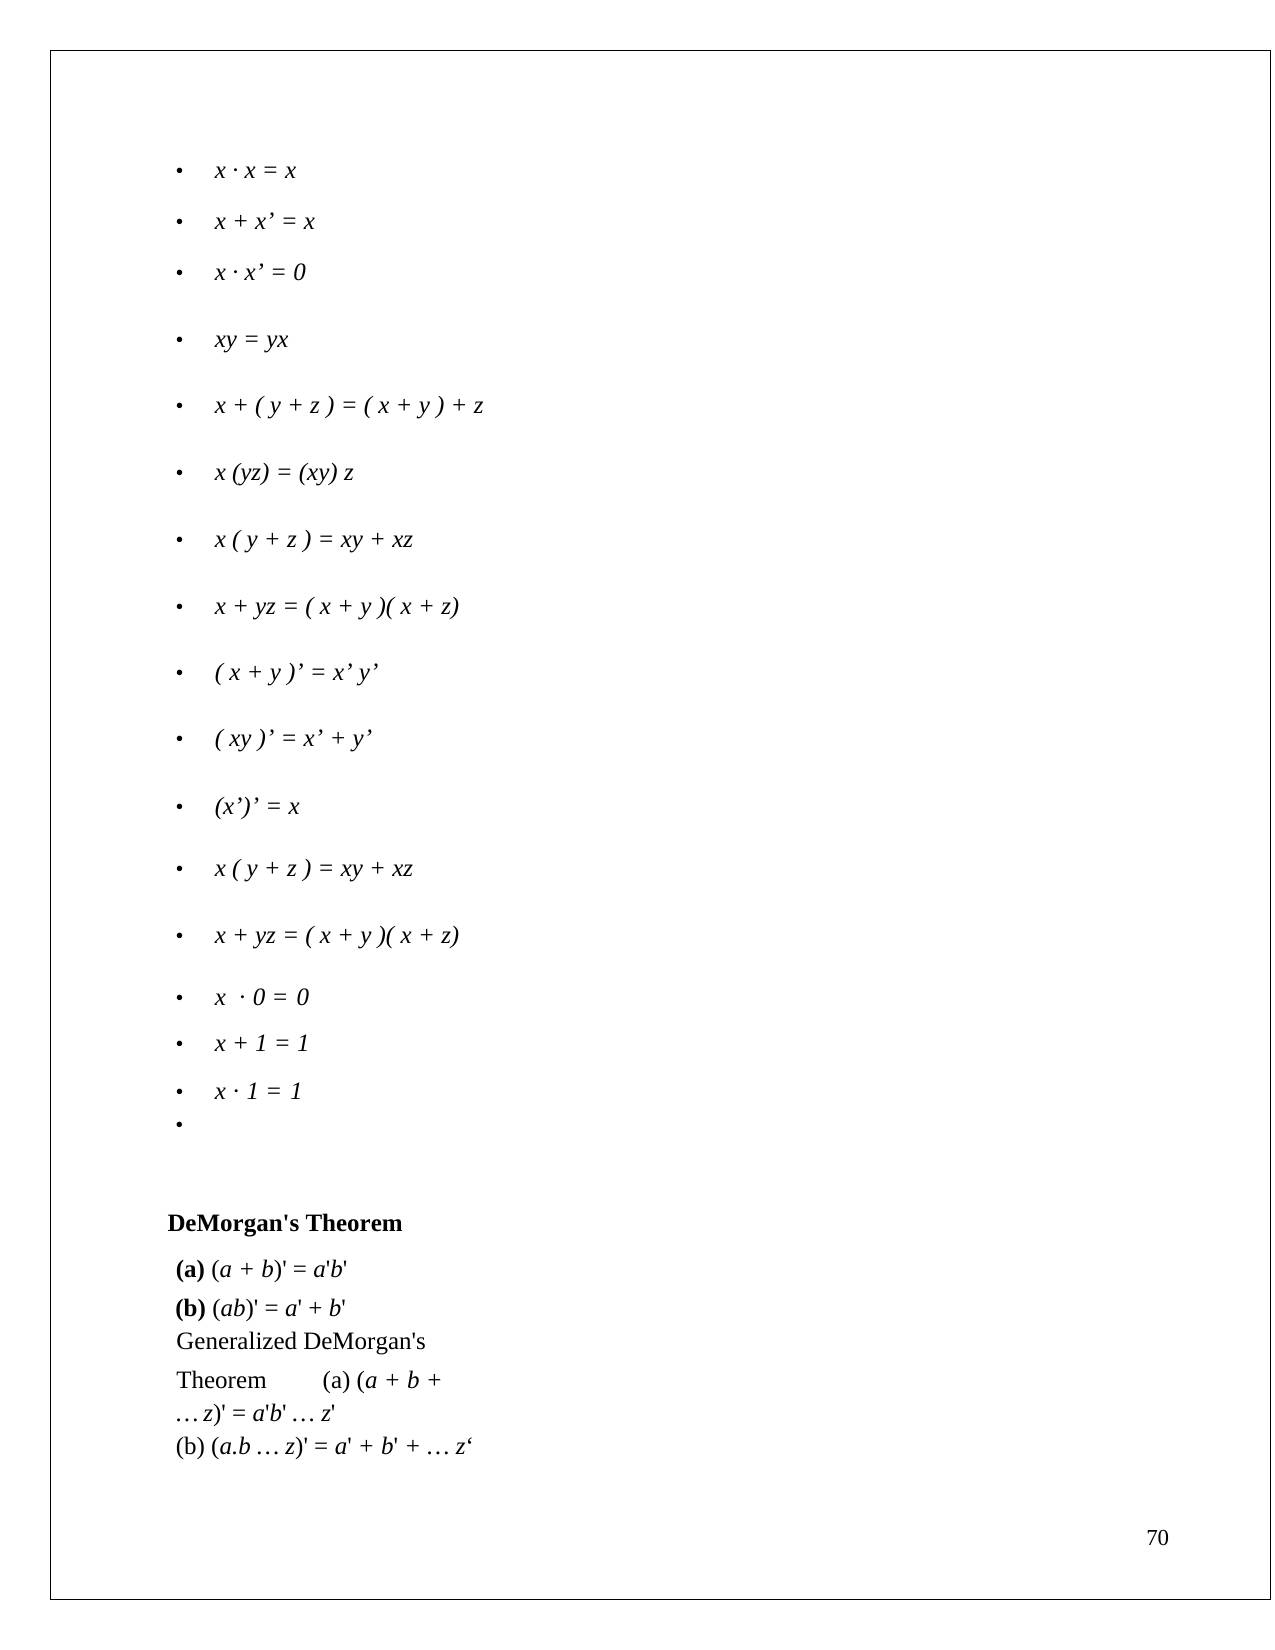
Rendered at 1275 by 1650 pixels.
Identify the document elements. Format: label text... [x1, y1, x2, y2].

text DeMorgan's Theorem [167, 1208, 1270, 1237]
text (b) (a.b … z)' = a' + b' + … z‘ [176, 1432, 1270, 1460]
list x · 1 = 1 [175, 1076, 1270, 1105]
list x · x’ = 0 [175, 257, 1270, 285]
list x · 0 = 0 [175, 982, 1270, 1010]
list xy = yx [175, 324, 1270, 352]
list (x’)’ = x [175, 791, 1270, 819]
text Theorem (a) (a + b + … z)' = a'b' … z' [176, 1366, 471, 1427]
list x + ( y + z ) = ( x + y ) + z [175, 390, 1270, 419]
list x ( y + z ) = xy + xz [175, 524, 1270, 552]
list ( x + y )’ = x’ y’ [175, 657, 1270, 686]
list x + x’ = x [175, 206, 1270, 235]
list x · x = x [175, 156, 1270, 184]
list x (yz) = (xy) z [175, 457, 1270, 486]
list x + 1 = 1 [175, 1028, 1270, 1057]
text • [175, 1111, 1270, 1137]
list x + yz = ( x + y )( x + z) [175, 920, 1270, 949]
text (b) (ab)' = a' + b' Generalized DeMorgan's [175, 1293, 439, 1355]
text (a) (a + b)' = a'b' [176, 1254, 1270, 1283]
list x + yz = ( x + y )( x + z) [175, 591, 1270, 619]
list x ( y + z ) = xy + xz [175, 853, 1270, 881]
list ( xy )’ = x’ + y’ [175, 723, 1270, 752]
